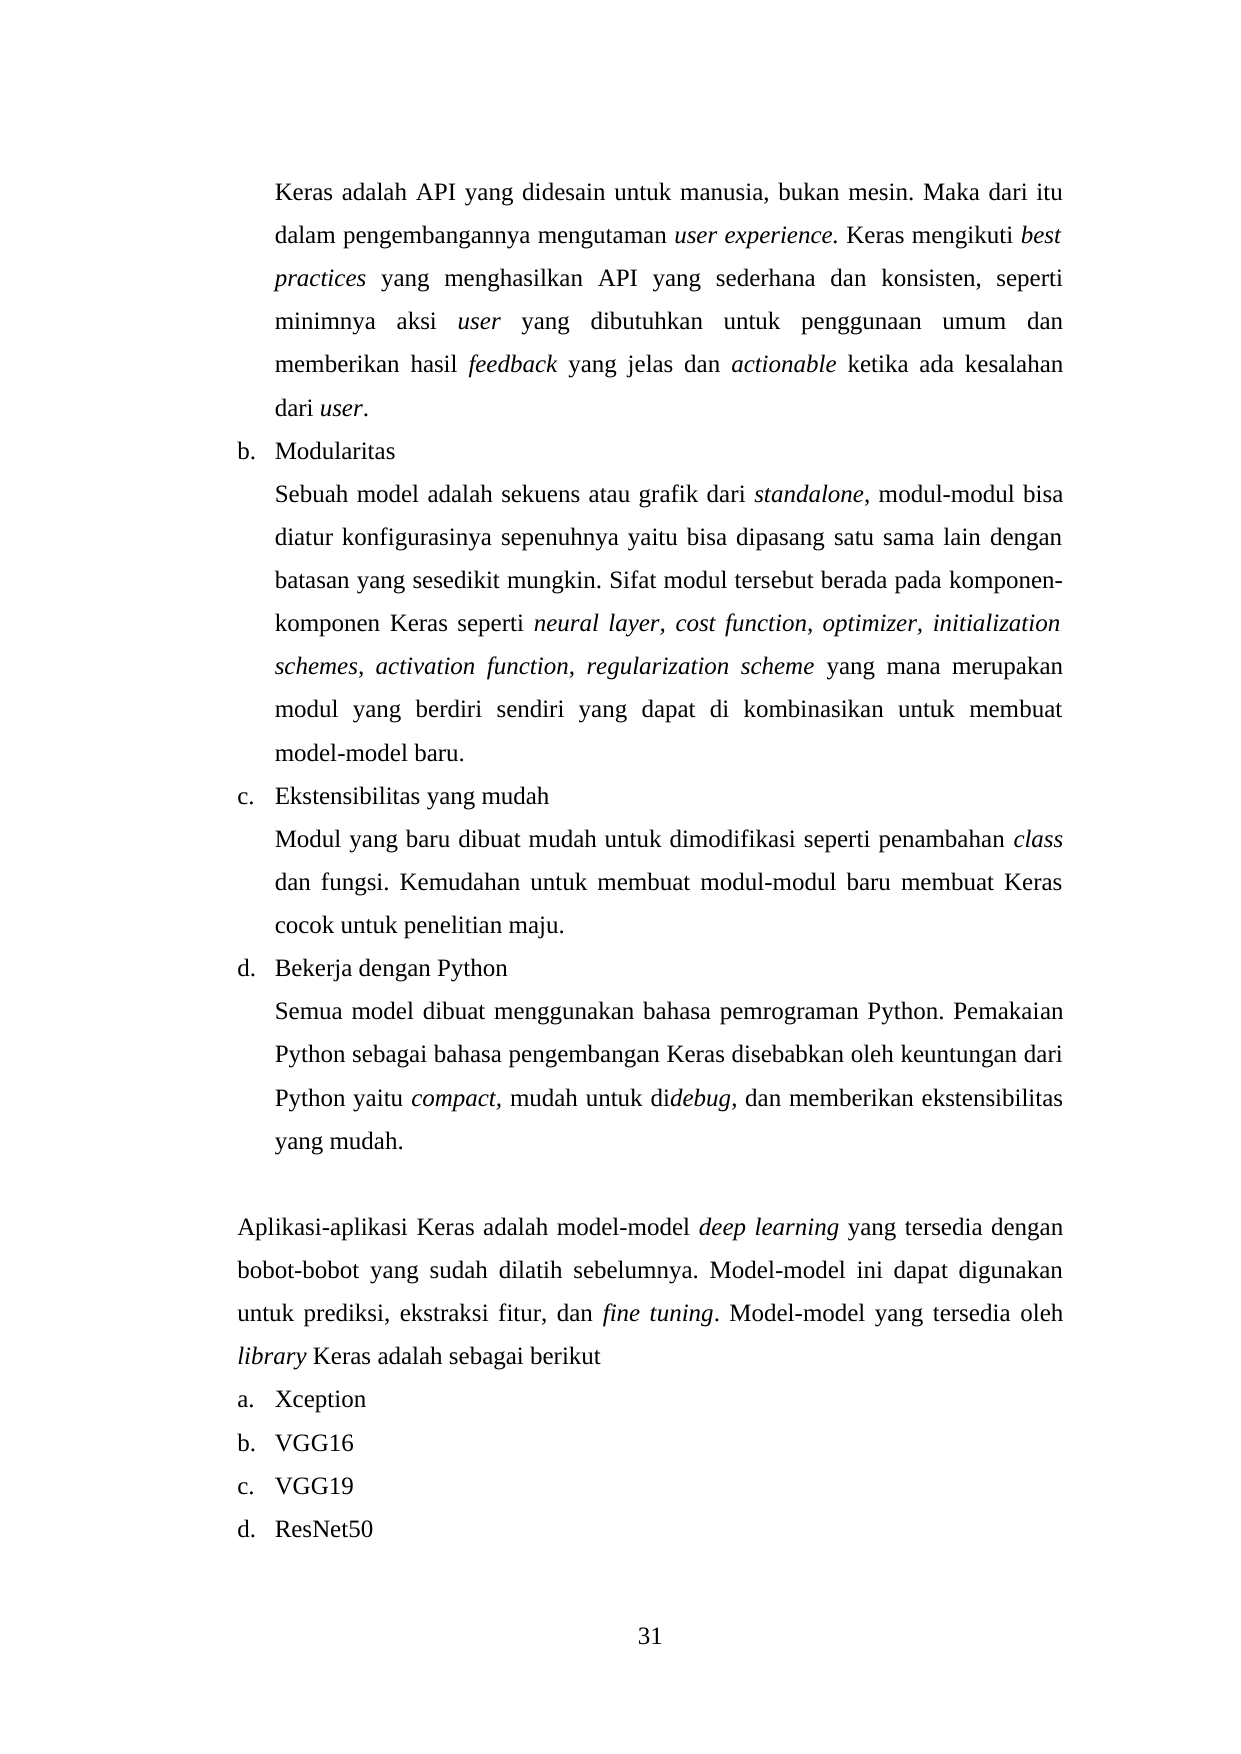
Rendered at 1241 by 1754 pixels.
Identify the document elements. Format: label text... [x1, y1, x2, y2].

list ResNet50 [237, 1514, 1063, 1543]
list Keras adalah API yang didesain untuk manusia, bukan mesin. Maka dari itu dalam pengembangannya mengutaman user experience. Keras mengikuti best practices yang menghasilkan API yang sederhana dan konsisten, seperti minimnya aksi user yang dibutuhkan untuk penggunaan umum dan memberikan hasil feedback yang jelas dan actionable ketika ada kesalahan dari user. [274, 177, 1063, 421]
list Modularitas [237, 436, 1063, 464]
list VGG19 [237, 1471, 1063, 1499]
list Sebuah model adalah sekuens atau grafik dari standalone, modul-modul bisa diatur konfigurasinya sepenuhnya yaitu bisa dipasang satu sama lain dengan batasan yang sesedikit mungkin. Sifat modul tersebut berada pada komponen-komponen Keras seperti neural layer, cost function, optimizer, initialization schemes, activation function, regularization scheme yang mana merupakan modul yang berdiri sendiri yang dapat di kombinasikan untuk membuat model-model baru. [274, 479, 1063, 766]
list Ekstensibilitas yang mudah [237, 781, 1063, 809]
list Modul yang baru dibuat mudah untuk dimodifikasi seperti penambahan class dan fungsi. Kemudahan untuk membuat modul-modul baru membuat Keras cocok untuk penelitian maju. [274, 824, 1063, 939]
text Aplikasi-aplikasi Keras adalah model-model deep learning yang tersedia dengan bobot-bobot yang sudah dilatih sebelumnya. Model-model ini dapat digunakan untuk prediksi, ekstraksi fitur, dan fine tuning. Model-model yang tersedia oleh library Keras adalah sebagai berikut [237, 1212, 1063, 1370]
list Semua model dibuat menggunakan bahasa pemrograman Python. Pemakaian Python sebagai bahasa pengembangan Keras disebabkan oleh keuntungan dari Python yaitu compact, mudah untuk didebug, dan memberikan ekstensibilitas yang mudah. [274, 996, 1063, 1154]
list Bekerja dengan Python [237, 953, 1063, 982]
list VGG16 [237, 1428, 1063, 1456]
list Xception [237, 1384, 1063, 1413]
